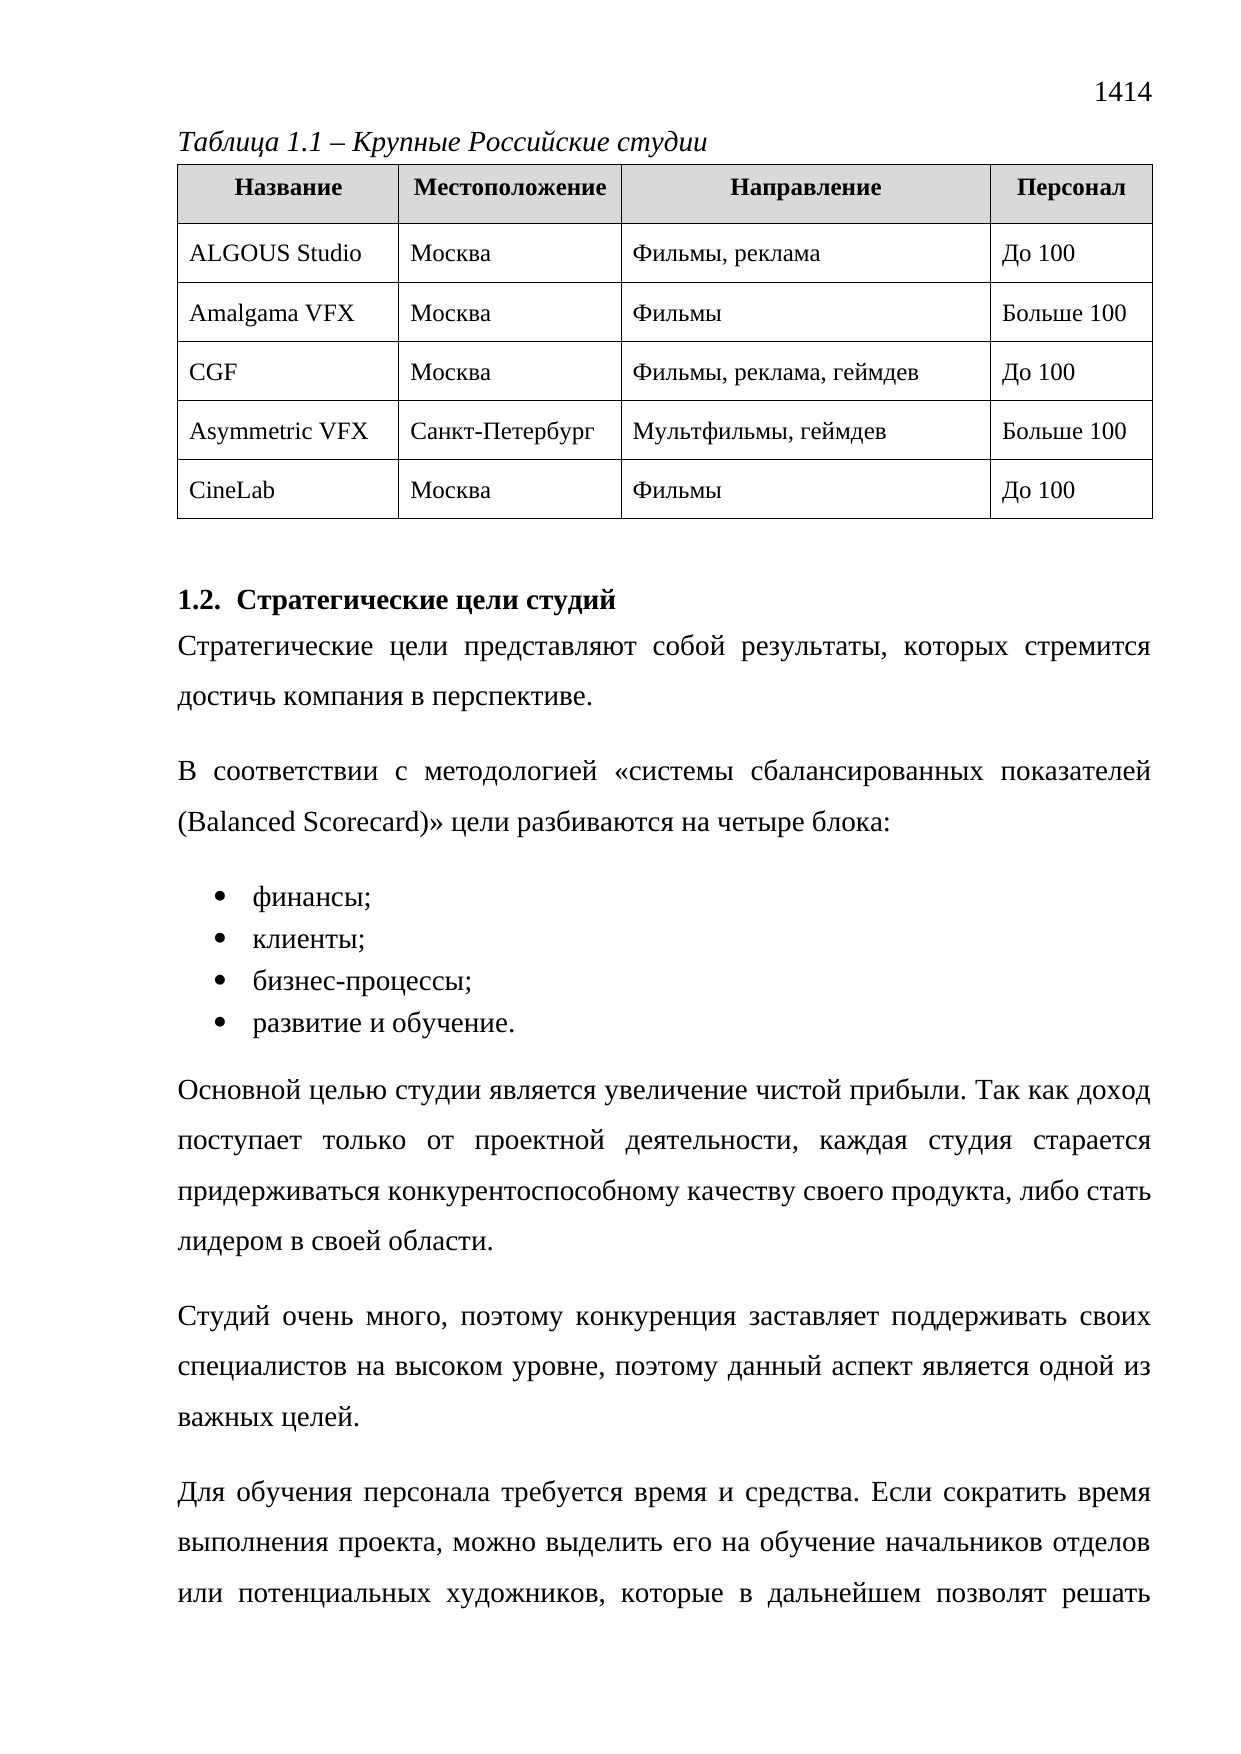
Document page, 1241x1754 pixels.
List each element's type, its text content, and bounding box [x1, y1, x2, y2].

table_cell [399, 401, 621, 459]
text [177, 1474, 1152, 1608]
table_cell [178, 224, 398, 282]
text Таблица 1.1 – Крупные Российские студии [177, 124, 1152, 158]
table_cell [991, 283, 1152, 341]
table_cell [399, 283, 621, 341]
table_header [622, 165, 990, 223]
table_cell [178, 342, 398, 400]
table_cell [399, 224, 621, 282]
text Студий очень много, поэтому конкуренция заставляет поддерживать своих специалистов на высоком уровне, поэтому данный аспект является одной из важных целей. [177, 1298, 1152, 1432]
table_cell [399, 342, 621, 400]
list бизнес-процессы; [215, 963, 1152, 997]
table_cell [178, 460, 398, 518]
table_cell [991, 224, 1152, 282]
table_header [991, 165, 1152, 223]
list клиенты; [215, 921, 1152, 955]
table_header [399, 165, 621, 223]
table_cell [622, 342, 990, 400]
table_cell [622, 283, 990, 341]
text В соответствии с методологией «системы сбалансированных показателей (Balanced Scorecard)» цели разбиваются на четыре блока: [177, 753, 1152, 837]
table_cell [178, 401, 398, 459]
text Основной целью студии является увеличение чистой прибыли. Так как доход поступает только от проектной деятельности, каждая студия старается придерживаться конкурентоспособному качеству своего продукта, либо стать лидером в своей области. [177, 1072, 1152, 1256]
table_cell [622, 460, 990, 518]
list развитие и обучение. [215, 1005, 1152, 1039]
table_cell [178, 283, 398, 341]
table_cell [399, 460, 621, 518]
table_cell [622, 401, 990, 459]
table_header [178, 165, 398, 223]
text Стратегические цели представляют собой результаты, которых стремится достичь компания в перспективе. [177, 628, 1152, 712]
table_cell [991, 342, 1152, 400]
subtitle Стратегические цели студий [177, 582, 1152, 615]
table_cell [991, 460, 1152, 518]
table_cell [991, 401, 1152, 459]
list финансы; [215, 879, 1152, 913]
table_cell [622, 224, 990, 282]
